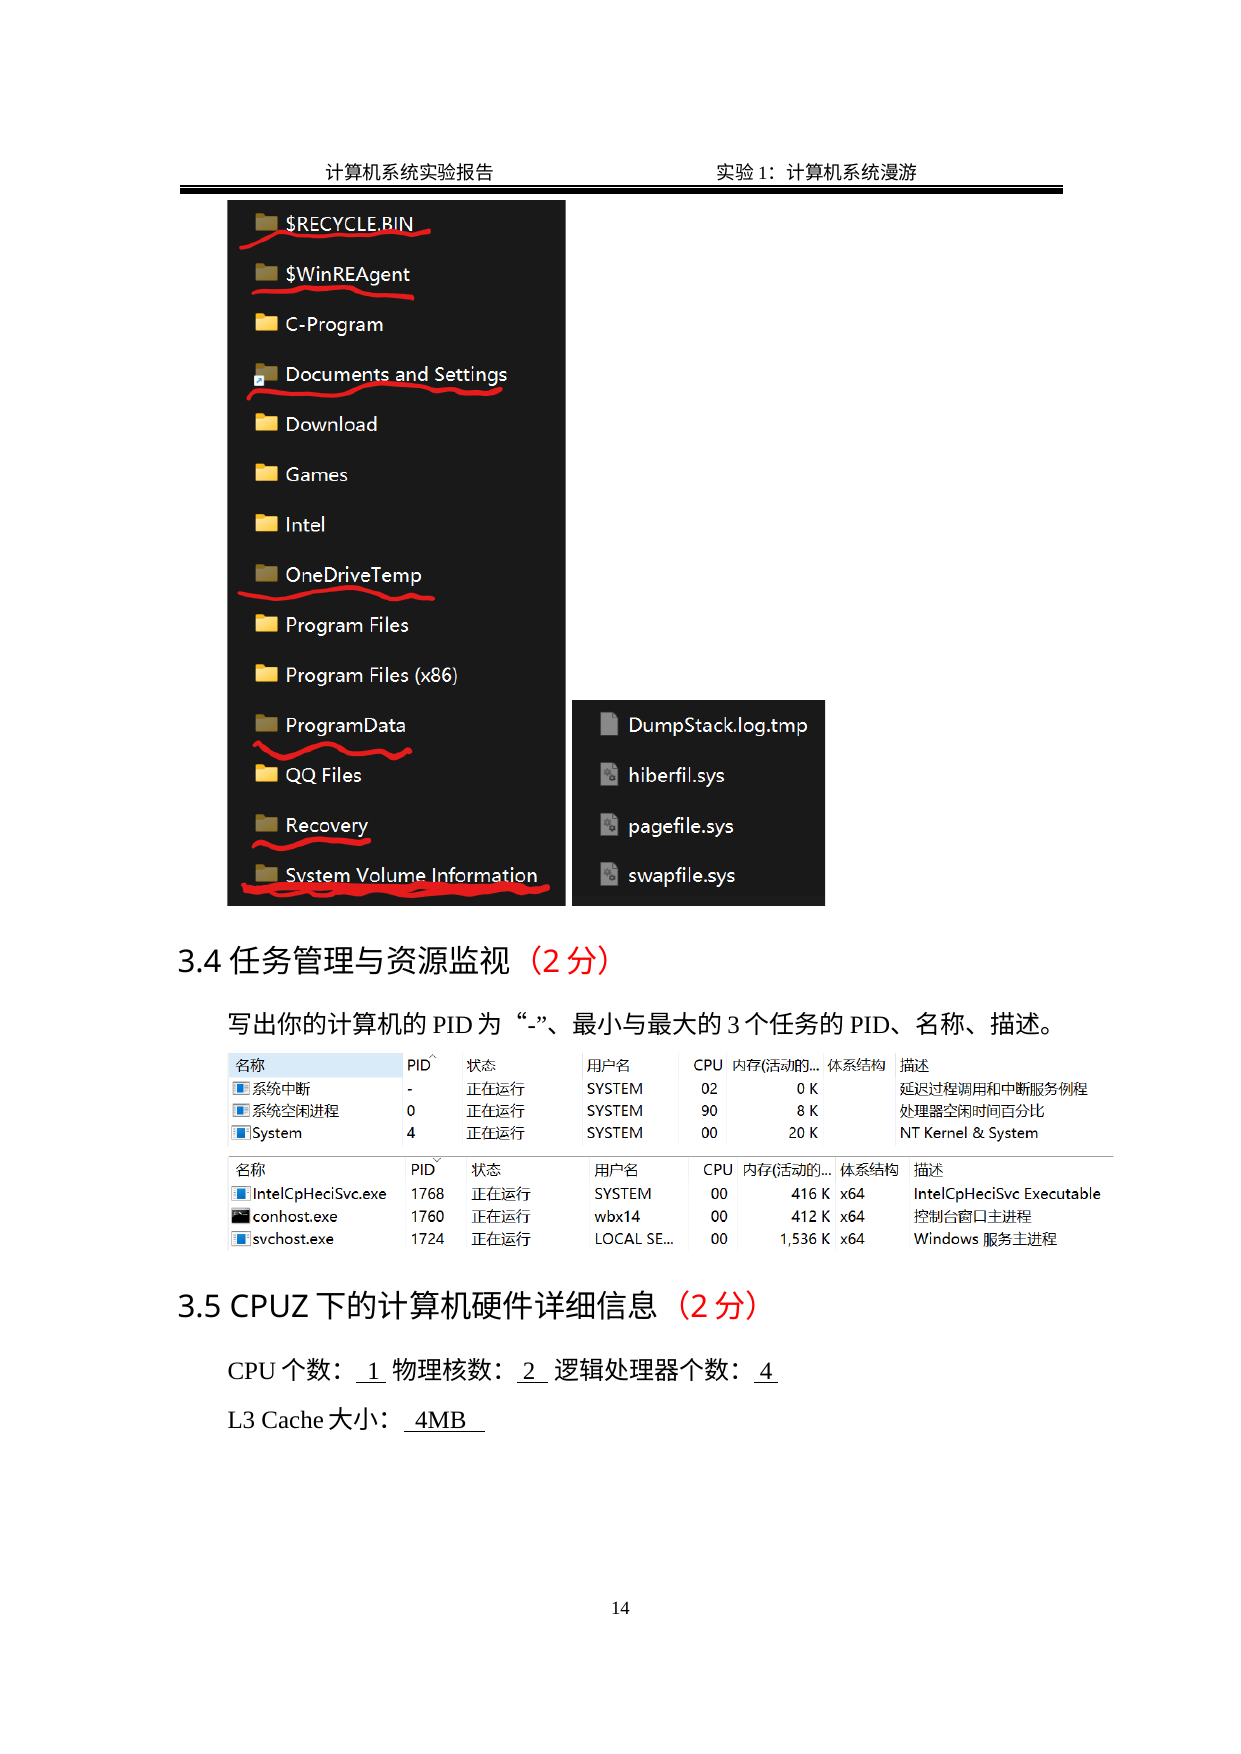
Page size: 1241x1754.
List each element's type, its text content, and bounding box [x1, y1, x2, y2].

text 写出你的计算机的PID为“-”、最小与最大的3个任务的PID、名称、描述。 [177, 1005, 1063, 1041]
picture [572, 700, 826, 906]
picture [227, 200, 566, 906]
picture [227, 1156, 1114, 1251]
subtitle 3.4 任务管理与资源监视（2分） [177, 940, 1063, 980]
picture [227, 1053, 1114, 1146]
text L3 Cache大小： 4MB [177, 1399, 1063, 1436]
text CPU个数： 1 物理核数： 2 逻辑处理器个数： 4 [177, 1351, 1063, 1387]
subtitle 3.5 CPUZ下的计算机硬件详细信息（2分） [177, 1286, 1063, 1326]
